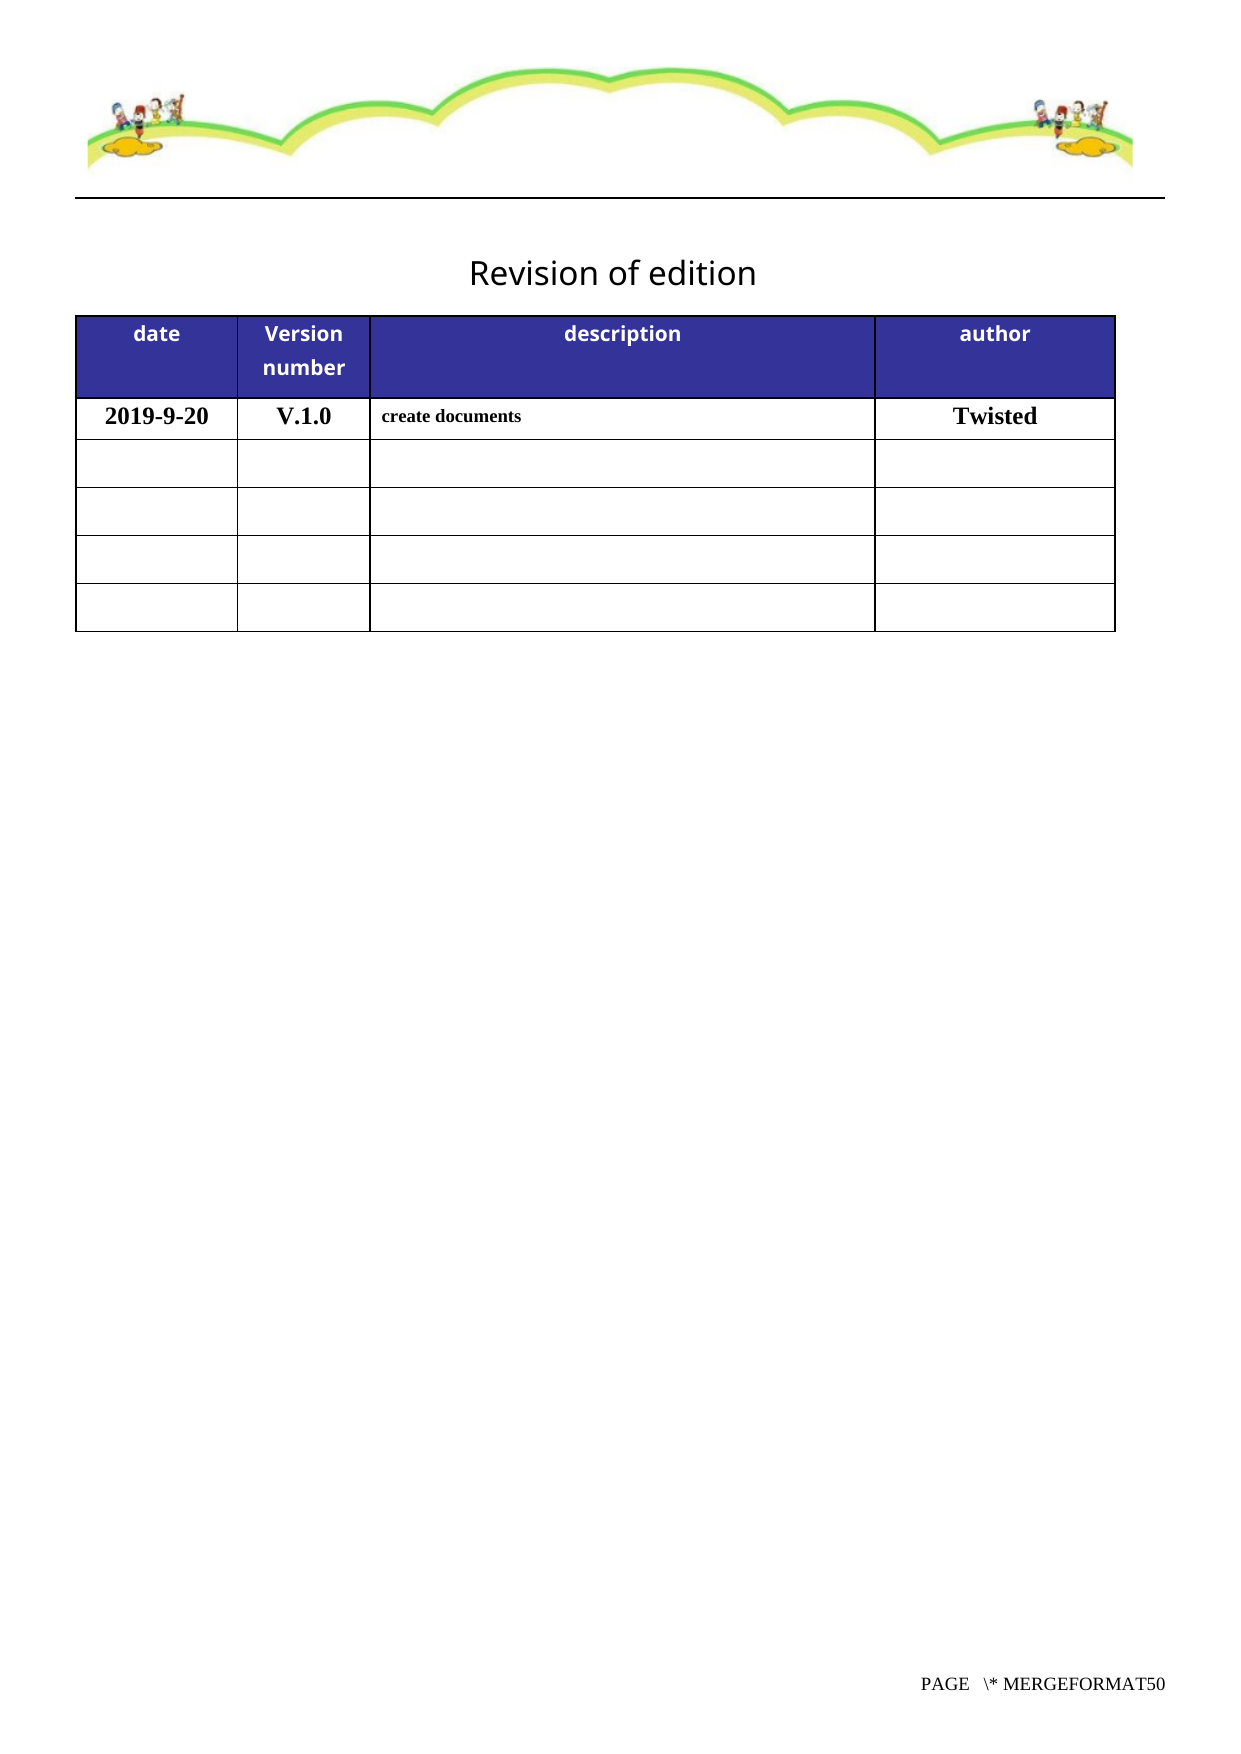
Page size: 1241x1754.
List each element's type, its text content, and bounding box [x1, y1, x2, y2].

table_cell [876, 536, 1114, 582]
table_cell [77, 488, 237, 534]
table_header Version number [238, 317, 369, 397]
table_cell create documents [371, 399, 874, 438]
table_cell [77, 440, 237, 486]
text Revision of edition [75, 238, 1165, 306]
table_cell [371, 536, 874, 582]
table_cell [238, 584, 369, 631]
table_header author [876, 317, 1114, 397]
table_header date [77, 317, 237, 397]
table_cell [876, 440, 1114, 486]
table_cell [238, 488, 369, 534]
table_cell Twisted [876, 399, 1114, 438]
table_cell [238, 440, 369, 486]
table_cell [238, 536, 369, 582]
table_cell 2019-9-20 [77, 399, 237, 438]
table_cell [77, 536, 237, 582]
table_header description [371, 317, 874, 397]
table_cell [876, 488, 1114, 534]
table_cell [371, 440, 874, 486]
table_cell [876, 584, 1114, 631]
table_cell [371, 488, 874, 534]
picture [87, 58, 1134, 181]
table_cell [77, 584, 237, 631]
table_cell V.1.0 [238, 399, 369, 438]
table_cell [371, 584, 874, 631]
